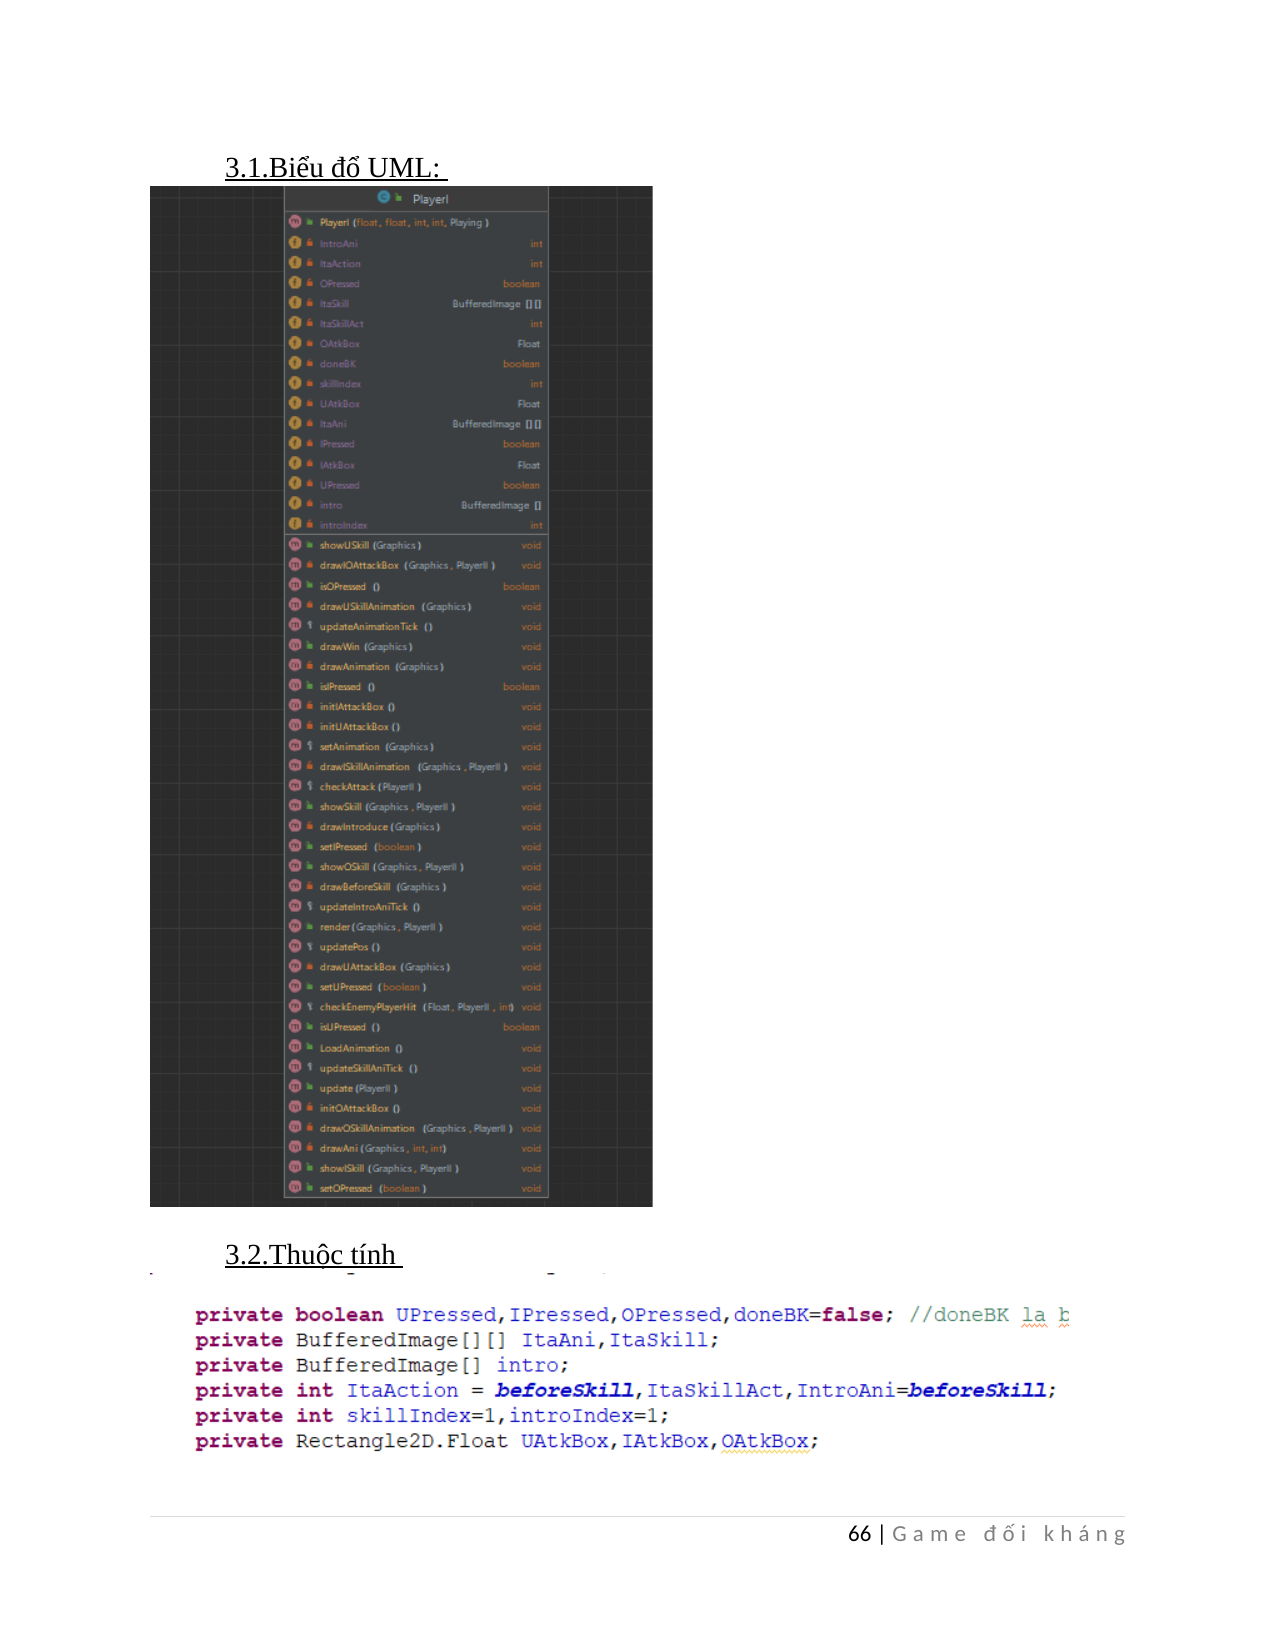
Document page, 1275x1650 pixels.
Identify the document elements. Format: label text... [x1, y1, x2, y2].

picture [150, 1273, 1069, 1465]
picture [150, 186, 653, 1207]
subtitle 3.2.Thuộc tính [150, 1237, 1125, 1270]
subtitle 3.1.Biểu đổ UML: [150, 150, 1125, 183]
